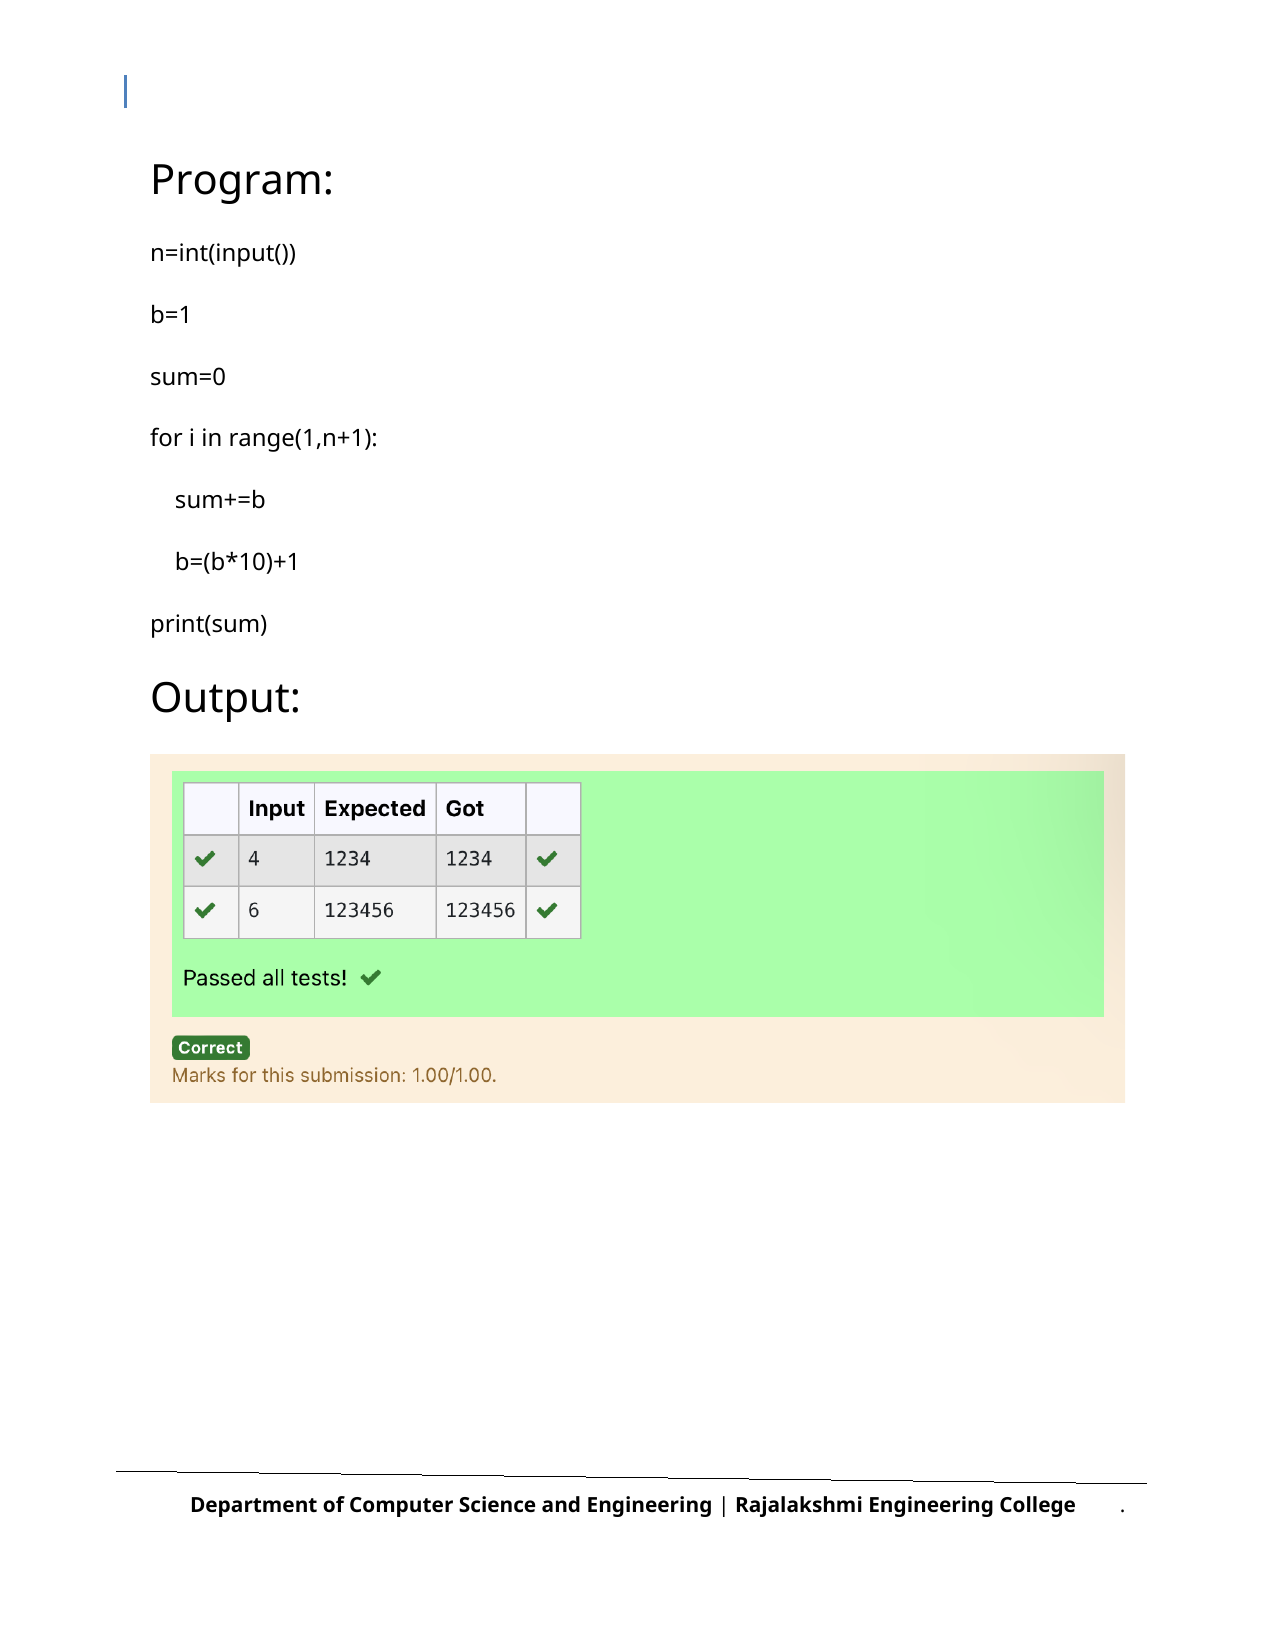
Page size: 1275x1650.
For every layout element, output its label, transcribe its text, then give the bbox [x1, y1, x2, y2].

text Output: [150, 668, 1125, 725]
text print(sum) [150, 607, 1125, 639]
text n=int(input()) [150, 236, 1125, 268]
text Program: [150, 150, 1125, 207]
text b=1 [150, 298, 1125, 330]
text for i in range(1,n+1): [150, 421, 1125, 454]
picture [150, 754, 1125, 1103]
text b=(b*10)+1 [150, 545, 1125, 577]
text sum=0 [150, 359, 1125, 392]
text sum+=b [150, 483, 1125, 516]
